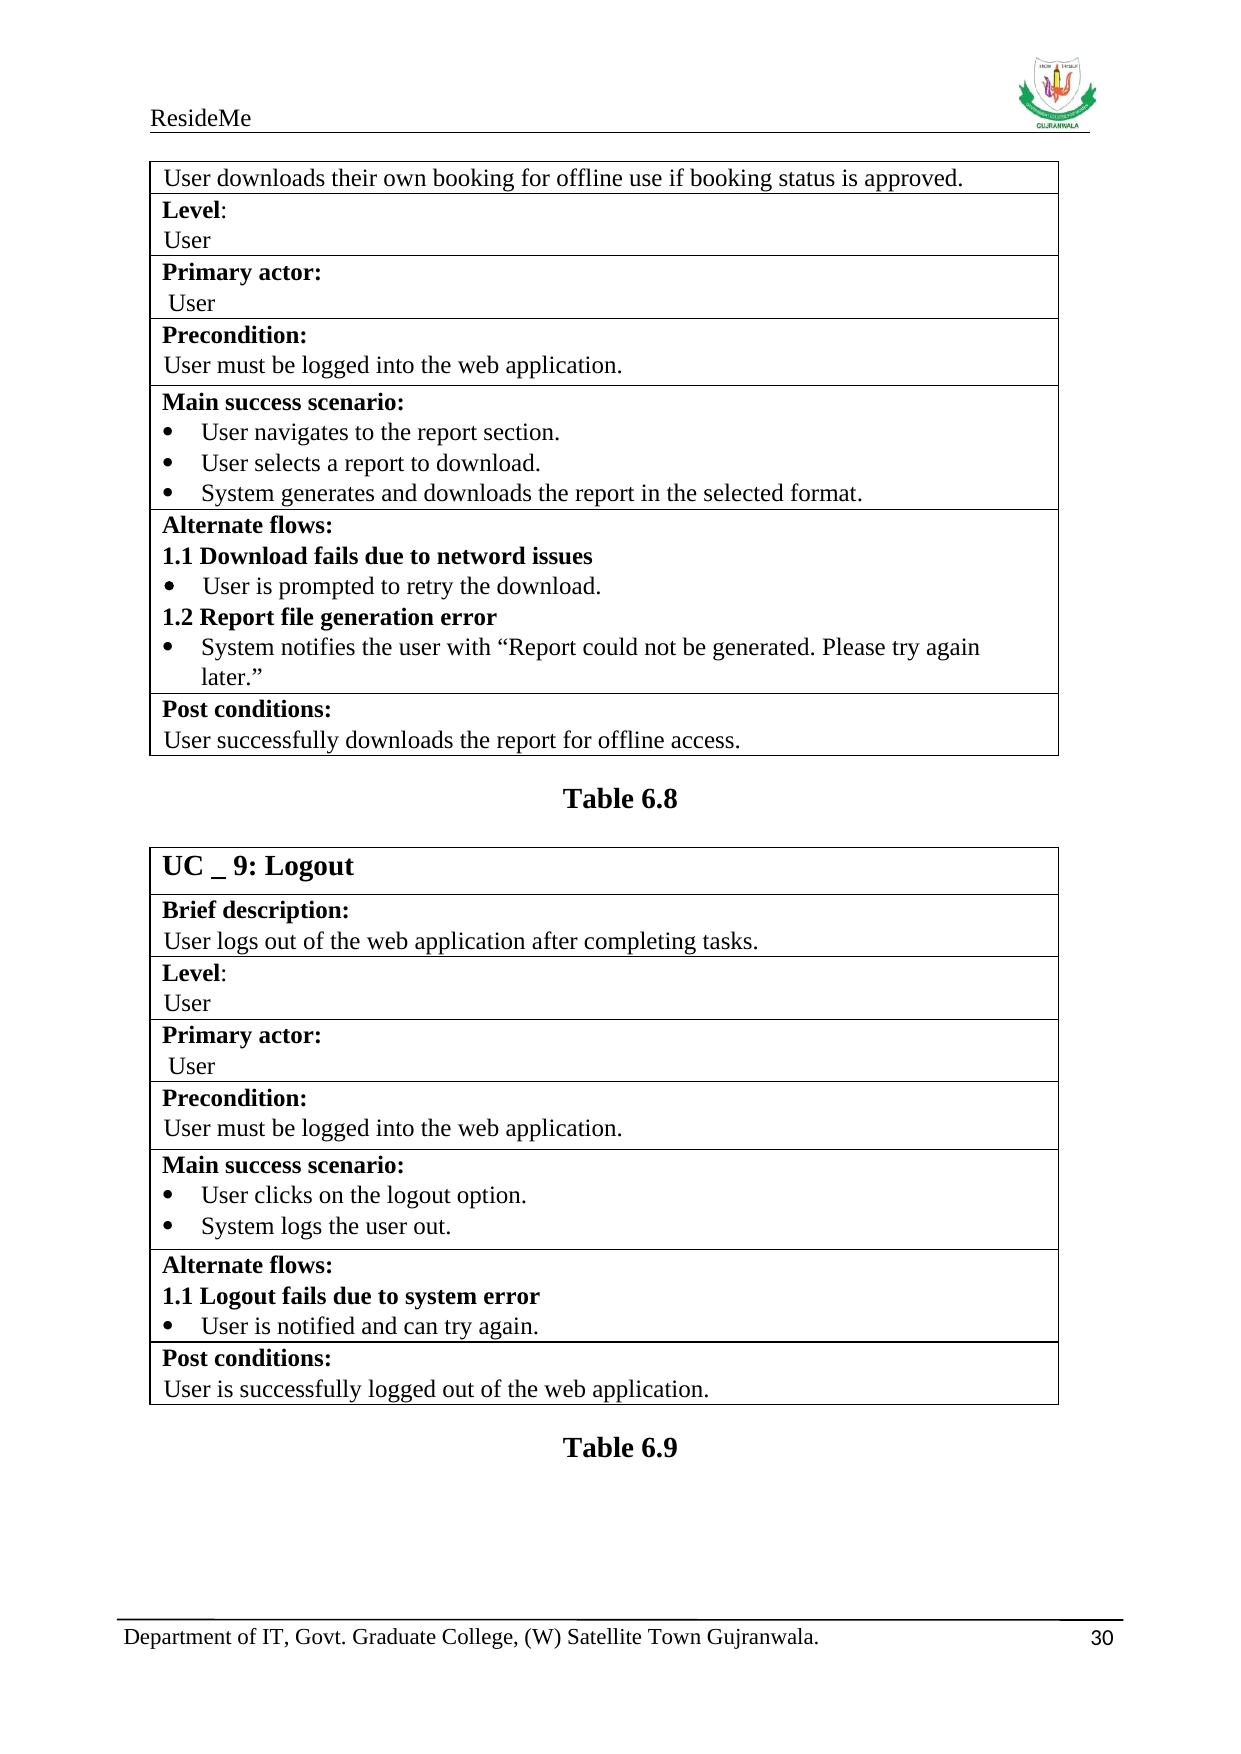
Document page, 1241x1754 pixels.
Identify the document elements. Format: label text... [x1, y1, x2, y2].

table_cell Main success scenario: User navigates to the report section. User selects a report to download. System generates and downloads the report in the selected format. [151, 386, 1058, 508]
table_cell Level: User [151, 957, 1058, 1019]
text Table 6.8 [150, 781, 1090, 815]
table_cell Alternate flows: 1.1 Logout fails due to system error User is notified and can try again. [151, 1250, 1058, 1341]
table_cell Primary actor: User [151, 1020, 1058, 1081]
table_cell Post conditions: User successfully downloads the report for offline access. [151, 694, 1058, 755]
table_cell Precondition: User must be logged into the web application. [151, 1082, 1058, 1148]
table_header UC _ 9: Logout [151, 848, 1058, 894]
table_cell Alternate flows: Download fails due to netword issues User is prompted to retry the download. Report file generation error System notifies the user with “Report could not be generated. Please try again later.” [151, 510, 1058, 693]
table_cell Brief description: User logs out of the web application after completing tasks. [151, 895, 1058, 956]
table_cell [151, 162, 1058, 193]
table_cell Precondition: User must be logged into the web application. [151, 319, 1058, 385]
table_cell Main success scenario: User clicks on the logout option. System logs the user out. [151, 1150, 1058, 1248]
table_cell Level: User [151, 194, 1058, 255]
table_cell Primary actor: User [151, 256, 1058, 318]
table_cell Post conditions: User is successfully logged out of the web application. [151, 1343, 1058, 1404]
picture [1018, 57, 1097, 130]
text Table 6.9 [150, 1430, 1090, 1463]
